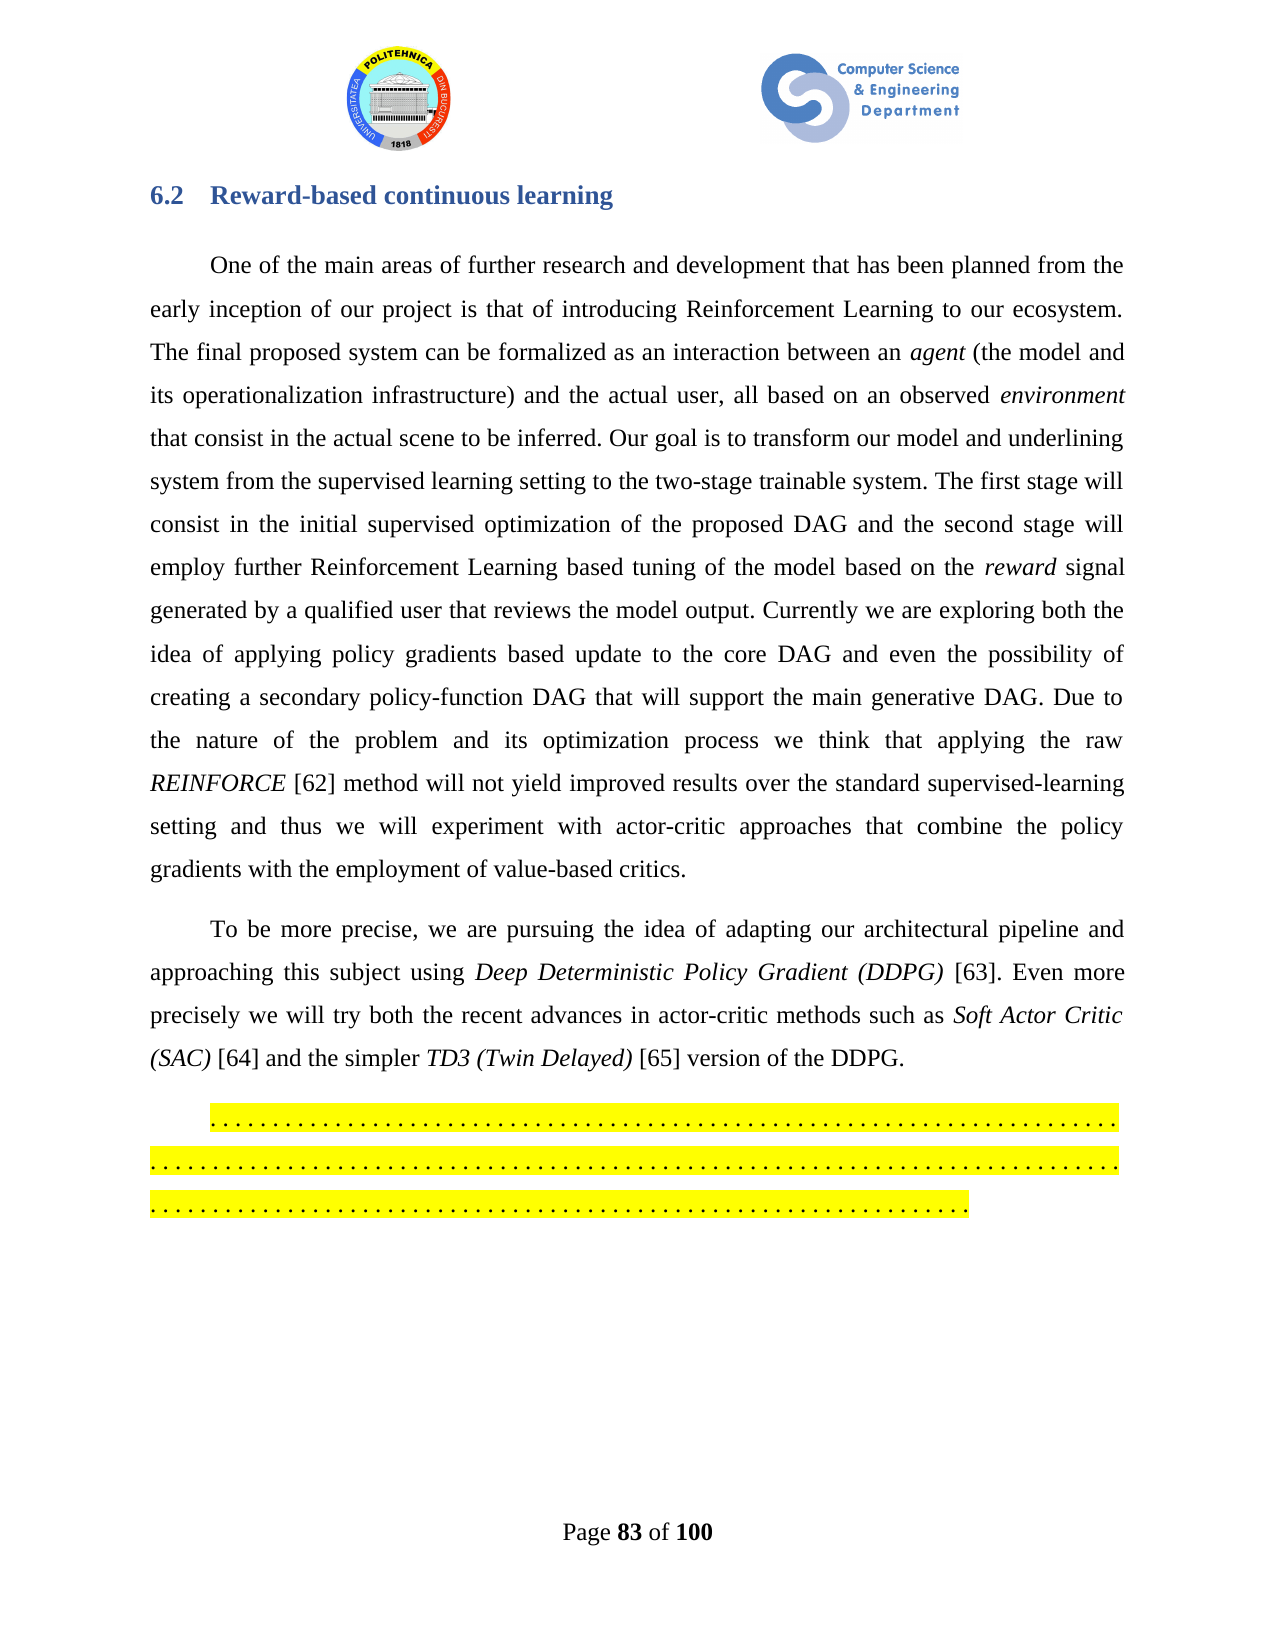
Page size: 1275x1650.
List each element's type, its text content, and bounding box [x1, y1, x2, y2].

text . . . . . . . . . . . . . . . . . . . . . . . . . . . . . . . . . . . . . . . . . . . . . . . . . . . . . . . . . . . . . . . . . . . . . . . . . . . . . . . . . . . . . . . . . . . . . . . . . . . . . . . . . . . . . . . . . . . . . . . . . . . . . . . . . . . . . . . . . . . . . . . . . . . . . . . . . . . . . . . . . . . . . . . . . . . . . . . . . . . . . . . . . . . . . . . . . . . . . . . . . . . . . . . . . . . . . . . . . [150, 1103, 1125, 1218]
text To be more precise, we are pursuing the idea of adapting our architectural pipeline and approaching this subject using Deep Deterministic Policy Gradient (DDPG) . Even more precisely we will try both the recent advances in actor-critic methods such as Soft Actor Critic (SAC) and the simpler TD3 (Twin Delayed) version of the DDPG. [150, 914, 1125, 1072]
subtitle Reward-based continuous learning [150, 179, 1125, 210]
text One of the main areas of further research and development that has been planned from the early inception of our project is that of introducing Reinforcement Learning to our ecosystem. The final proposed system can be formalized as an interaction between an agent (the model and its operationalization infrastructure) and the actual user, all based on an observed environment that consist in the actual scene to be inferred. Our goal is to transform our model and underlining system from the supervised learning setting to the two-stage trainable system. The first stage will consist in the initial supervised optimization of the proposed DAG and the second stage will employ further Reinforcement Learning based tuning of the model based on the reward signal generated by a qualified user that reviews the model output. Currently we are exploring both the idea of applying policy gradients based update to the core DAG and even the possibility of creating a secondary policy-function DAG that will support the main generative DAG. Due to the nature of the problem and its optimization process we think that applying the raw REINFORCE method will not yield improved results over the standard supervised-learning setting and thus we will experiment with actor-critic approaches that combine the policy gradients with the employment of value-based critics. [150, 251, 1125, 883]
picture [346, 46, 451, 151]
picture [760, 53, 963, 144]
